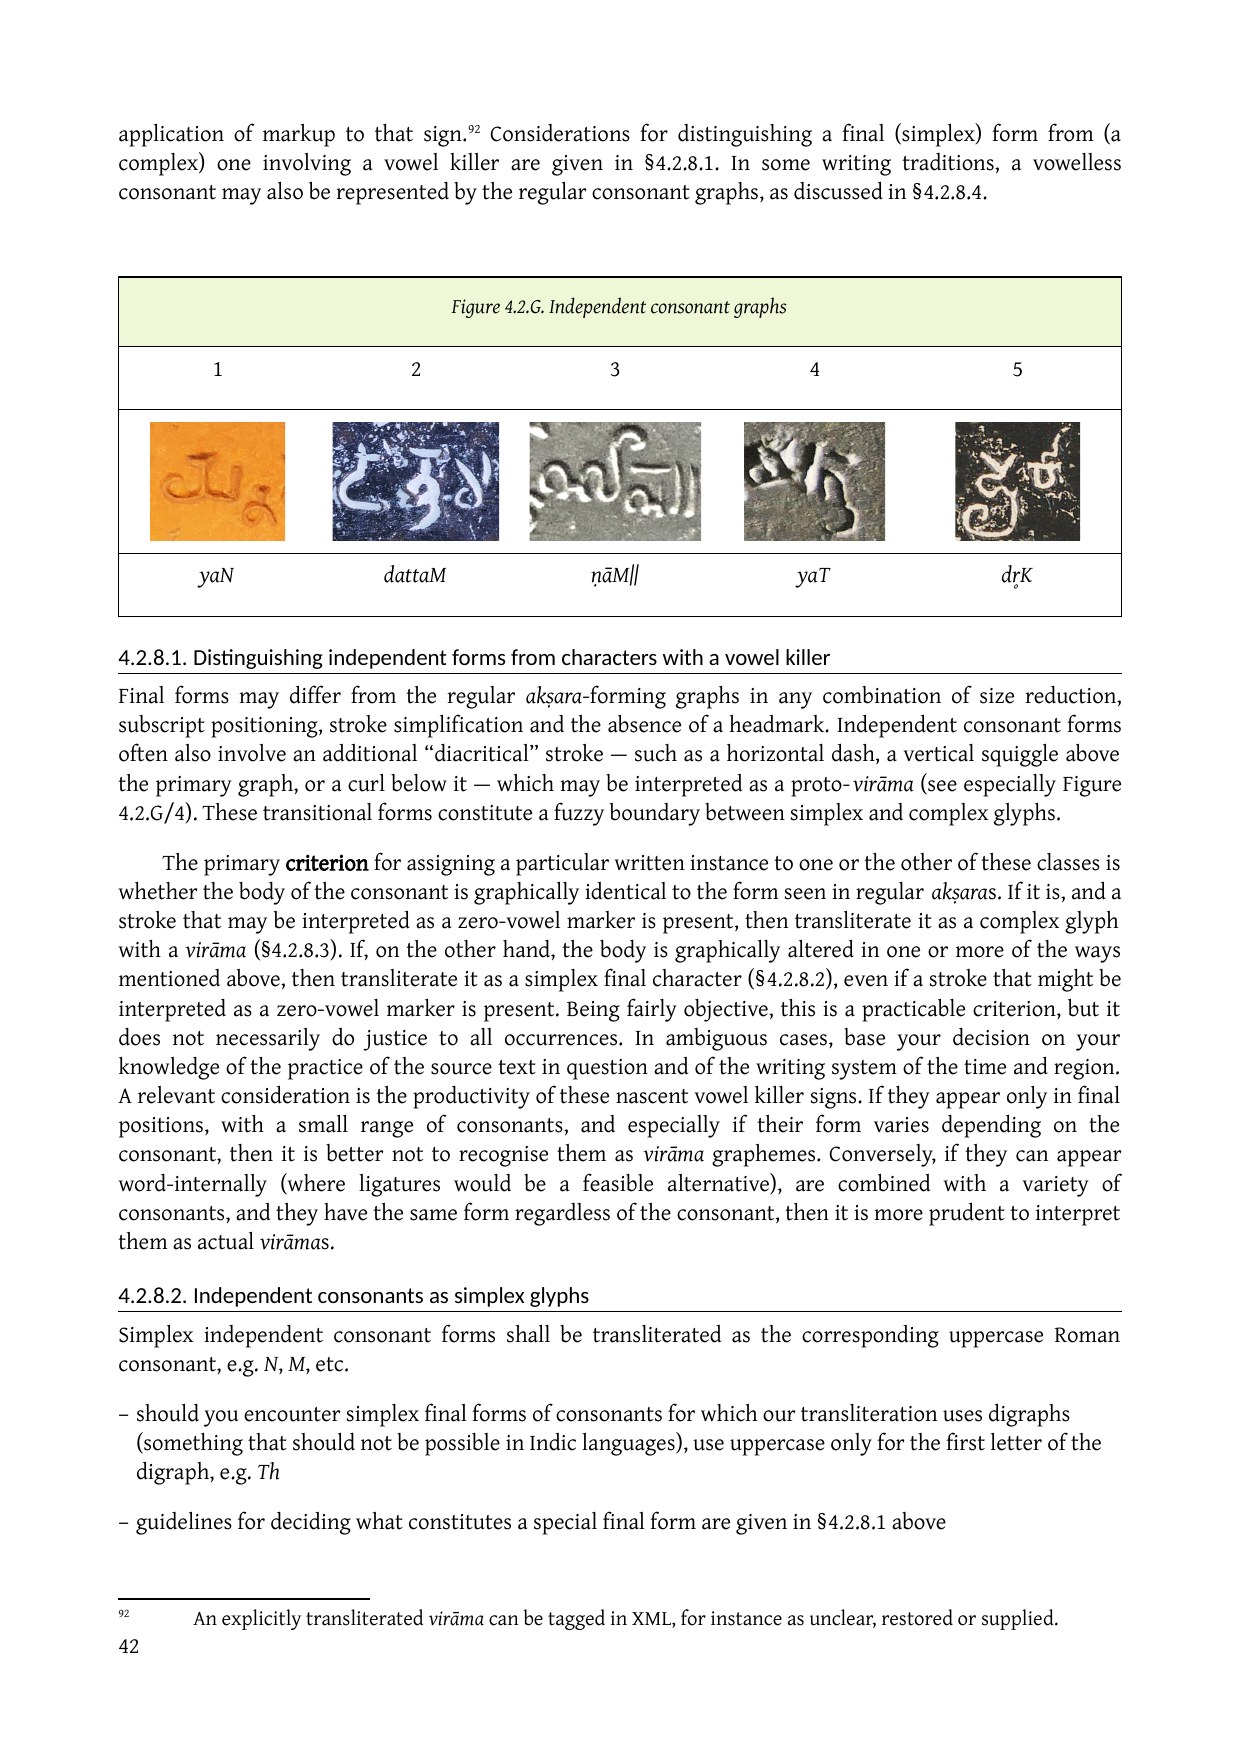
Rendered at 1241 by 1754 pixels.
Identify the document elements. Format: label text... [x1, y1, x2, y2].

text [118, 118, 1122, 206]
subtitle Independent consonants as simplex glyphs [118, 1280, 1122, 1311]
table_cell dattaM [317, 554, 515, 616]
text Final forms may differ from the regular akṣara-forming graphs in any combination of size reduction, subscript positioning, stroke simplification and the absence of a headmark. Independent consonant forms often also involve an additional “diacritical” stroke — such as a horizontal dash, a vertical squiggle above the primary graph, or a curl below it — which may be interpreted as a proto-virāma (see especially Figure 4.2.E/4). These transitional forms constitute a fuzzy boundary between simplex and complex glyphs. [118, 680, 1122, 826]
text The primary criterion for assigning a particular written instance to one or the other of these classes is whether the body of the consonant is graphically identical to the form seen in regular akṣaras. If it is, and a stroke that may be interpreted as a zero-vowel marker is present, then transliterate it as a complex glyph with a virāma (§4.2.8.3). If, on the other hand, the body is graphically altered in one or more of the ways mentioned above, then transliterate it as a simplex final character (§4.2.8.2), even if a stroke that might be interpreted as a zero-vowel marker is present. Being fairly objective, this is a practicable criterion, but it does not necessarily do justice to all occurrences. In ambiguous cases, base your decision on your knowledge of the practice of the source text in question and of the writing system of the time and region. A relevant consideration is the productivity of these nascent vowel killer signs. If they appear only in final positions, with a small range of consonants, and especially if their form varies depending on the consonant, then it is better not to recognise them as virāma graphemes. Conversely, if they can appear word-internally (where ligatures would be a feasible alternative), are combined with a variety of consonants, and they have the same form regardless of the consonant, then it is more prudent to interpret them as actual virāmas. [118, 847, 1122, 1255]
picture [955, 422, 1080, 541]
table_cell [119, 410, 317, 553]
table_cell [914, 410, 1121, 553]
table_cell 4 [716, 347, 914, 409]
table_cell 3 [515, 347, 716, 409]
table_cell [716, 410, 914, 553]
table_cell [317, 410, 515, 553]
list should you encounter simplex final forms of consonants for which our transliteration uses digraphs (something that should not be possible in Indic languages), use uppercase only for the first letter of the digraph, e.g. Th [118, 1398, 1122, 1485]
table_cell dr̥K [914, 554, 1121, 616]
picture [150, 422, 286, 541]
text Simplex independent consonant forms shall be transliterated as the corresponding uppercase Roman consonant, e.g. N, M, etc. [118, 1319, 1122, 1377]
table_cell [515, 410, 716, 553]
list guidelines for deciding what constitutes a special final form are given in §4.2.8.1 above [118, 1506, 1122, 1535]
table_header Figure .. Independent consonant graphs [119, 278, 1121, 346]
table_cell 5 [914, 347, 1121, 409]
picture [744, 422, 886, 541]
table_cell 1 [119, 347, 317, 409]
subtitle Distinguishing independent forms from characters with a vowel killer [118, 642, 1122, 673]
picture [529, 422, 702, 541]
table_cell ṇāM|| [515, 554, 716, 616]
table_cell 2 [317, 347, 515, 409]
picture [332, 422, 500, 541]
table_cell yaN [119, 554, 317, 616]
table_cell yaT [716, 554, 914, 616]
